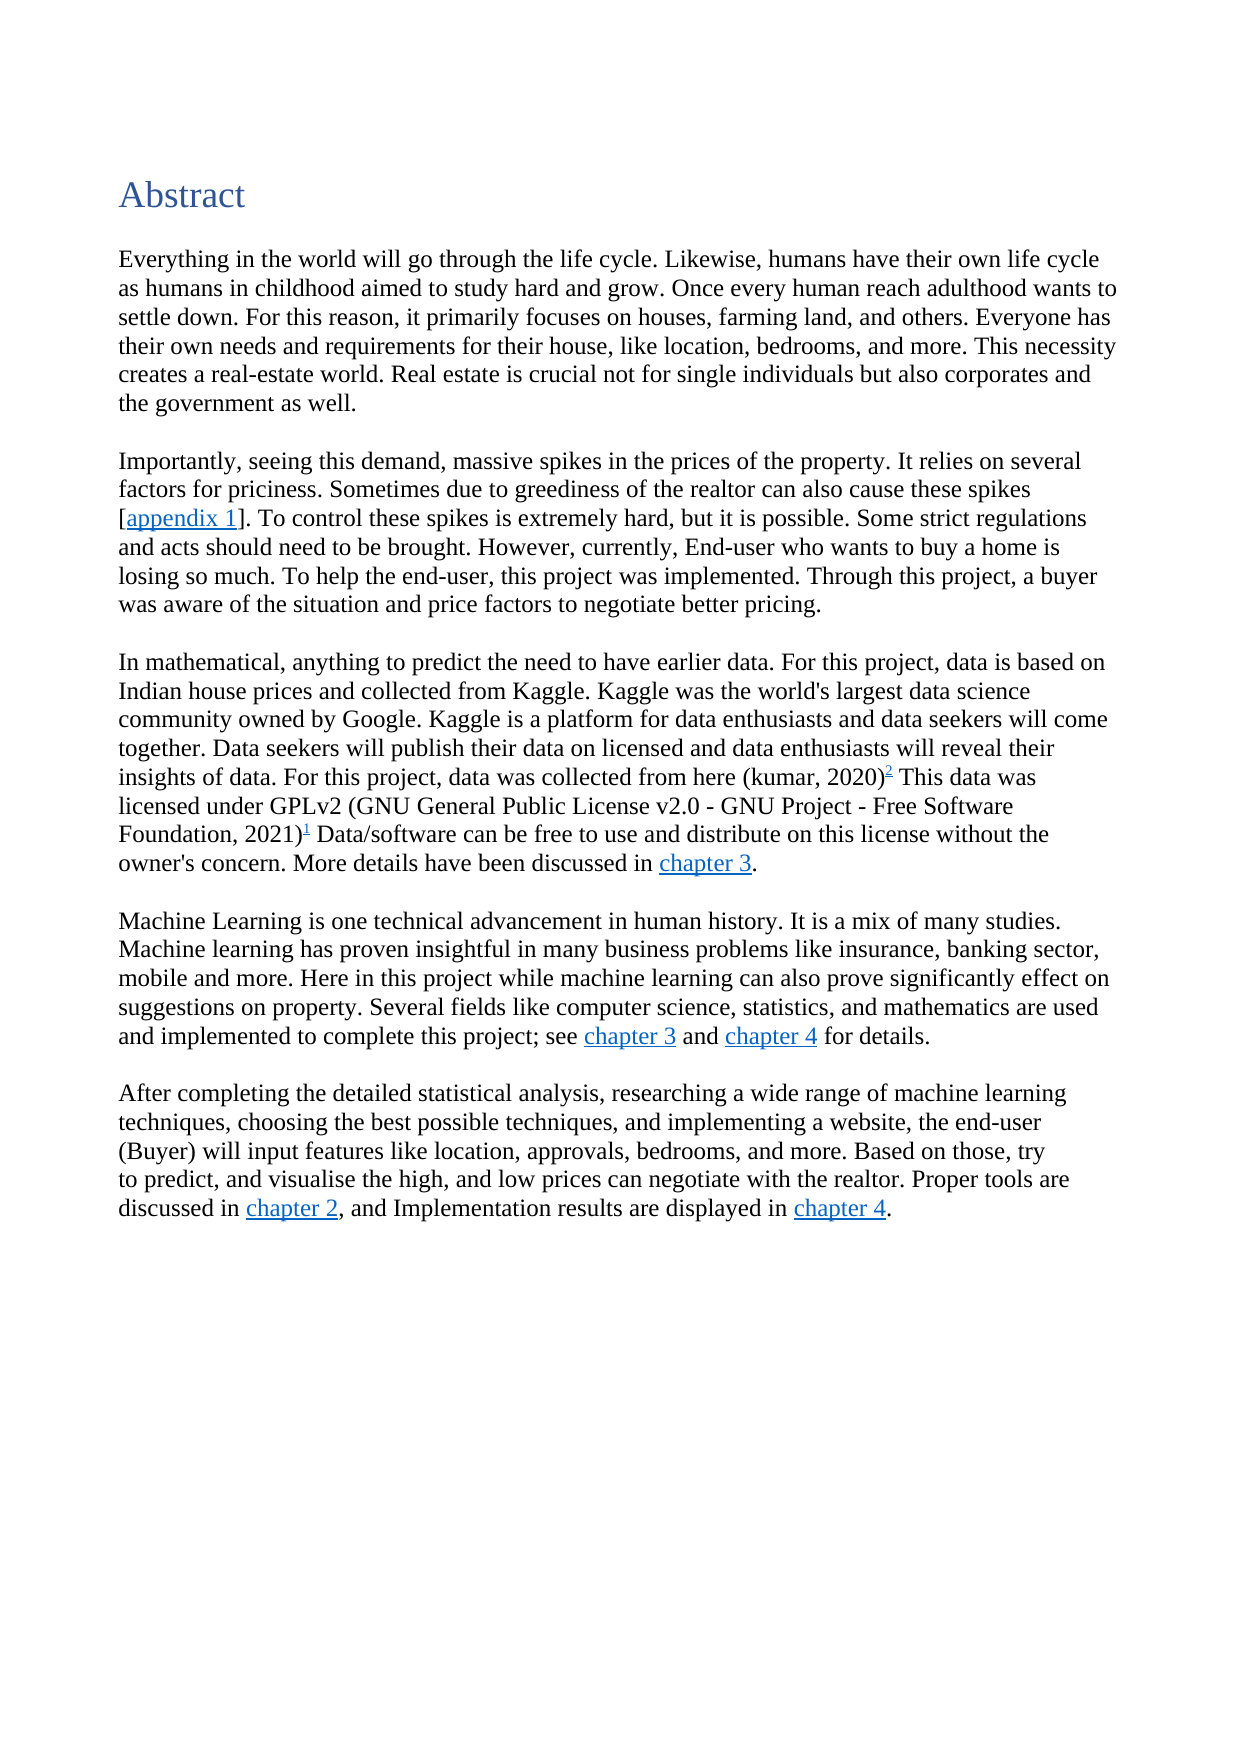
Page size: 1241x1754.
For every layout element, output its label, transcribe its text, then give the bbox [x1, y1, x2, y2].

text Importantly, seeing this demand, massive spikes in the prices of the property. It relies on several factors for priciness. Sometimes due to greediness of the realtor can also cause these spikes [appendix 1]. To control these spikes is extremely hard, but it is possible. Some strict regulations and acts should need to be brought. However, currently, End-user who wants to buy a home is losing so much. To help the end-user, this project was implemented. Through this project, a buyer was aware of the situation and price factors to negotiate better pricing. [118, 446, 1122, 618]
text Machine Learning is one technical advancement in human history. It is a mix of many studies. Machine learning has proven insightful in many business problems like insurance, banking sector, mobile and more. Here in this project while machine learning can also prove significantly effect on suggestions on property. Several fields like computer science, statistics, and mathematics are used and implemented to complete this project; see chapter 3 and chapter 4 for details. [118, 906, 1122, 1049]
text Everything in the world will go through the life cycle. Likewise, humans have their own life cycle as humans in childhood aimed to study hard and grow. Once every human reach adulthood wants to settle down. For this reason, it primarily focuses on houses, farming land, and others. Everyone has their own needs and requirements for their house, like location, bedrooms, and more. This necessity creates a real-estate world. Real estate is crucial not for single individuals but also corporates and the government as well. [118, 244, 1122, 417]
subtitle Abstract [118, 173, 1122, 216]
text In mathematical, anything to predict the need to have earlier data. For this project, data is based on Indian house prices and collected from Kaggle. Kaggle was the world's largest data science community owned by Google. Kaggle is a platform for data enthusiasts and data seekers will come together. Data seekers will publish their data on licensed and data enthusiasts will reveal their insights of data. For this project, data was collected from here (kumar, 2020)2 This data was licensed under GPLv2 (GNU General Public License v2.0 - GNU Project - Free Software Foundation, 2021)1 Data/software can be free to use and distribute on this license without the owner's concern. More details have been discussed in chapter 3. [118, 647, 1122, 877]
text After completing the detailed statistical analysis, researching a wide range of machine learning techniques, choosing the best possible techniques, and implementing a website, the end-user (Buyer) will input features like location, approvals, bedrooms, and more. Based on those, try to predict, and visualise the high, and low prices can negotiate with the realtor. Proper tools are discussed in chapter 2, and Implementation results are displayed in chapter 4. [118, 1078, 1122, 1222]
